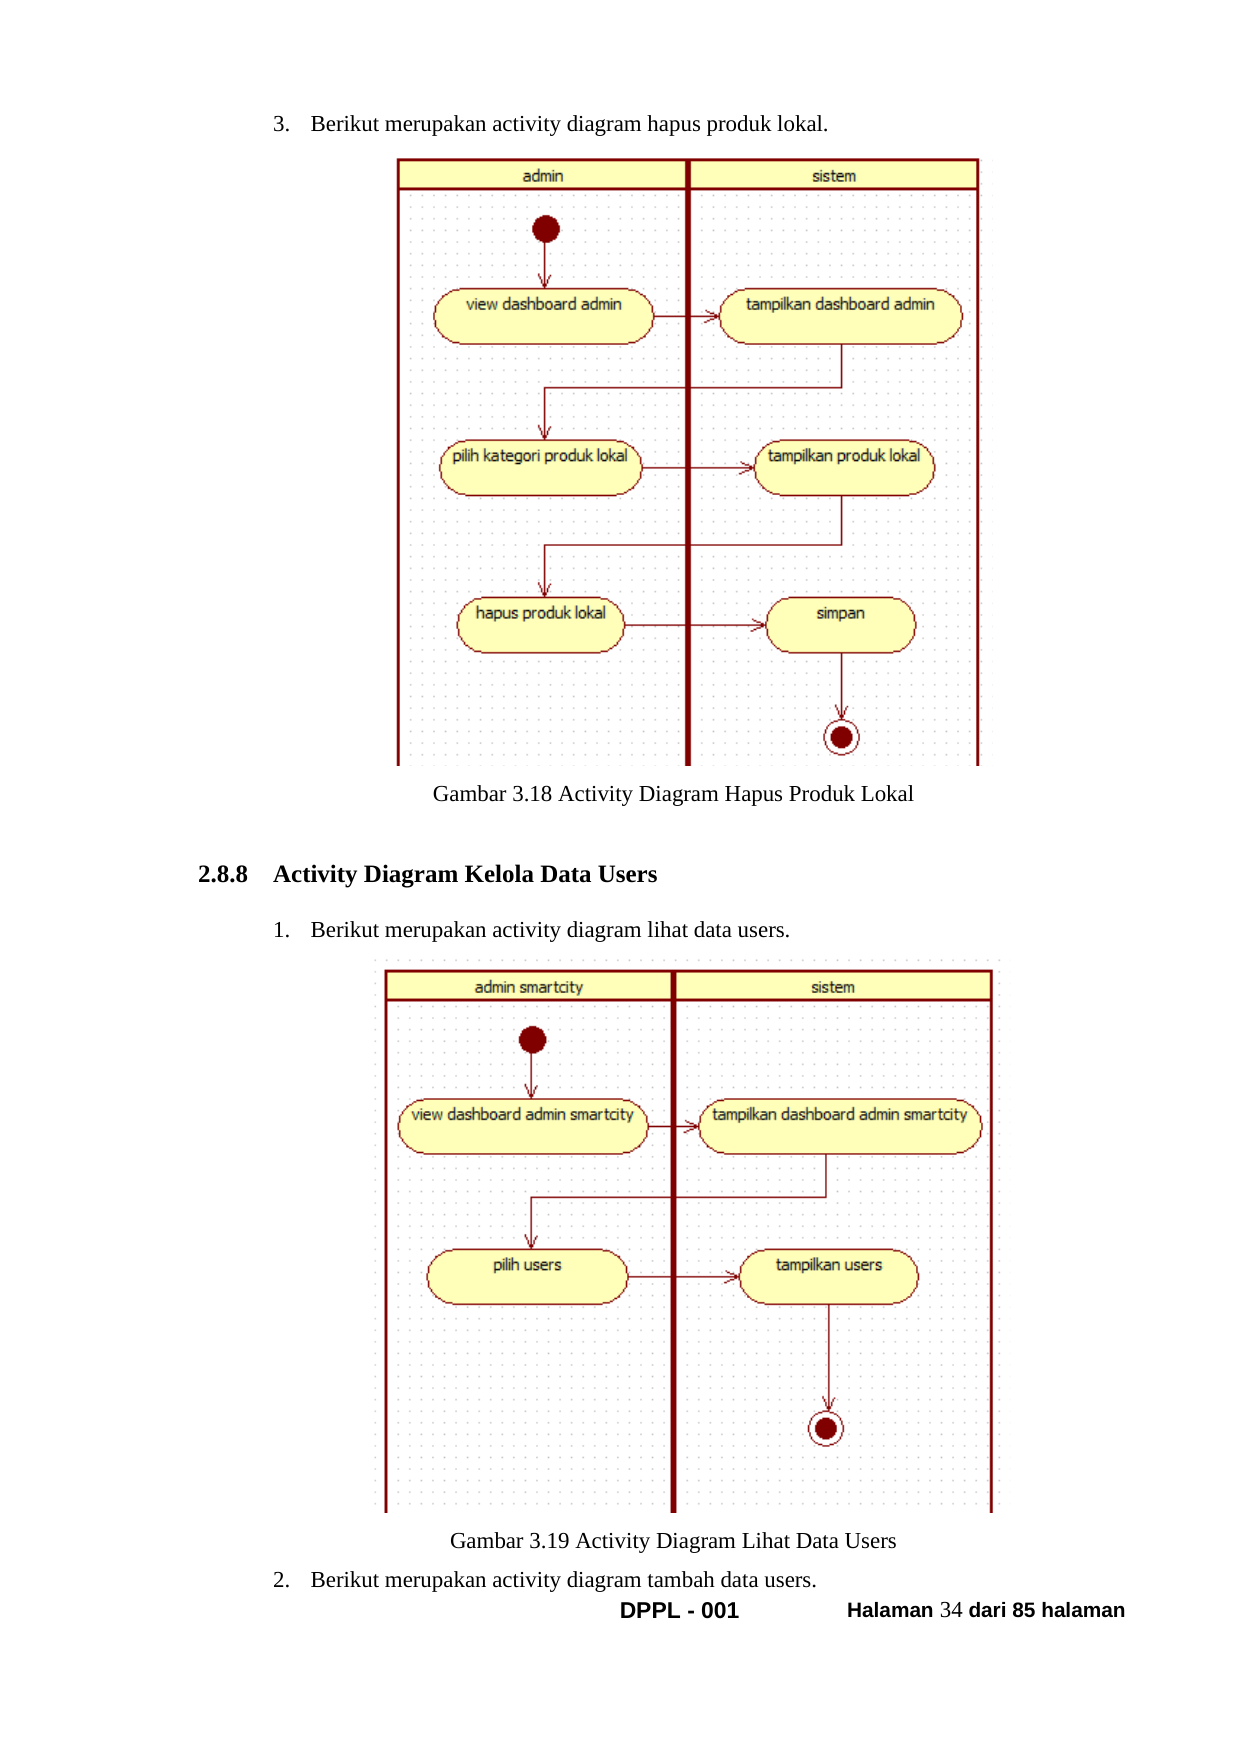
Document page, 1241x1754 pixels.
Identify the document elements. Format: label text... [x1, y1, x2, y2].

text Gambar 3.18 Activity Diagram Hapus Produk Lokal [231, 780, 1116, 806]
picture [374, 956, 1011, 1513]
text Gambar 3.19 Activity Diagram Lihat Data Users [231, 1527, 1116, 1553]
picture [392, 150, 993, 766]
list Berikut merupakan activity diagram hapus produk lokal. [273, 110, 1116, 137]
list Berikut merupakan activity diagram tambah data users. [273, 1566, 1116, 1593]
list Activity Diagram Kelola Data Users [198, 859, 1116, 888]
list Berikut merupakan activity diagram lihat data users. [273, 916, 1116, 943]
